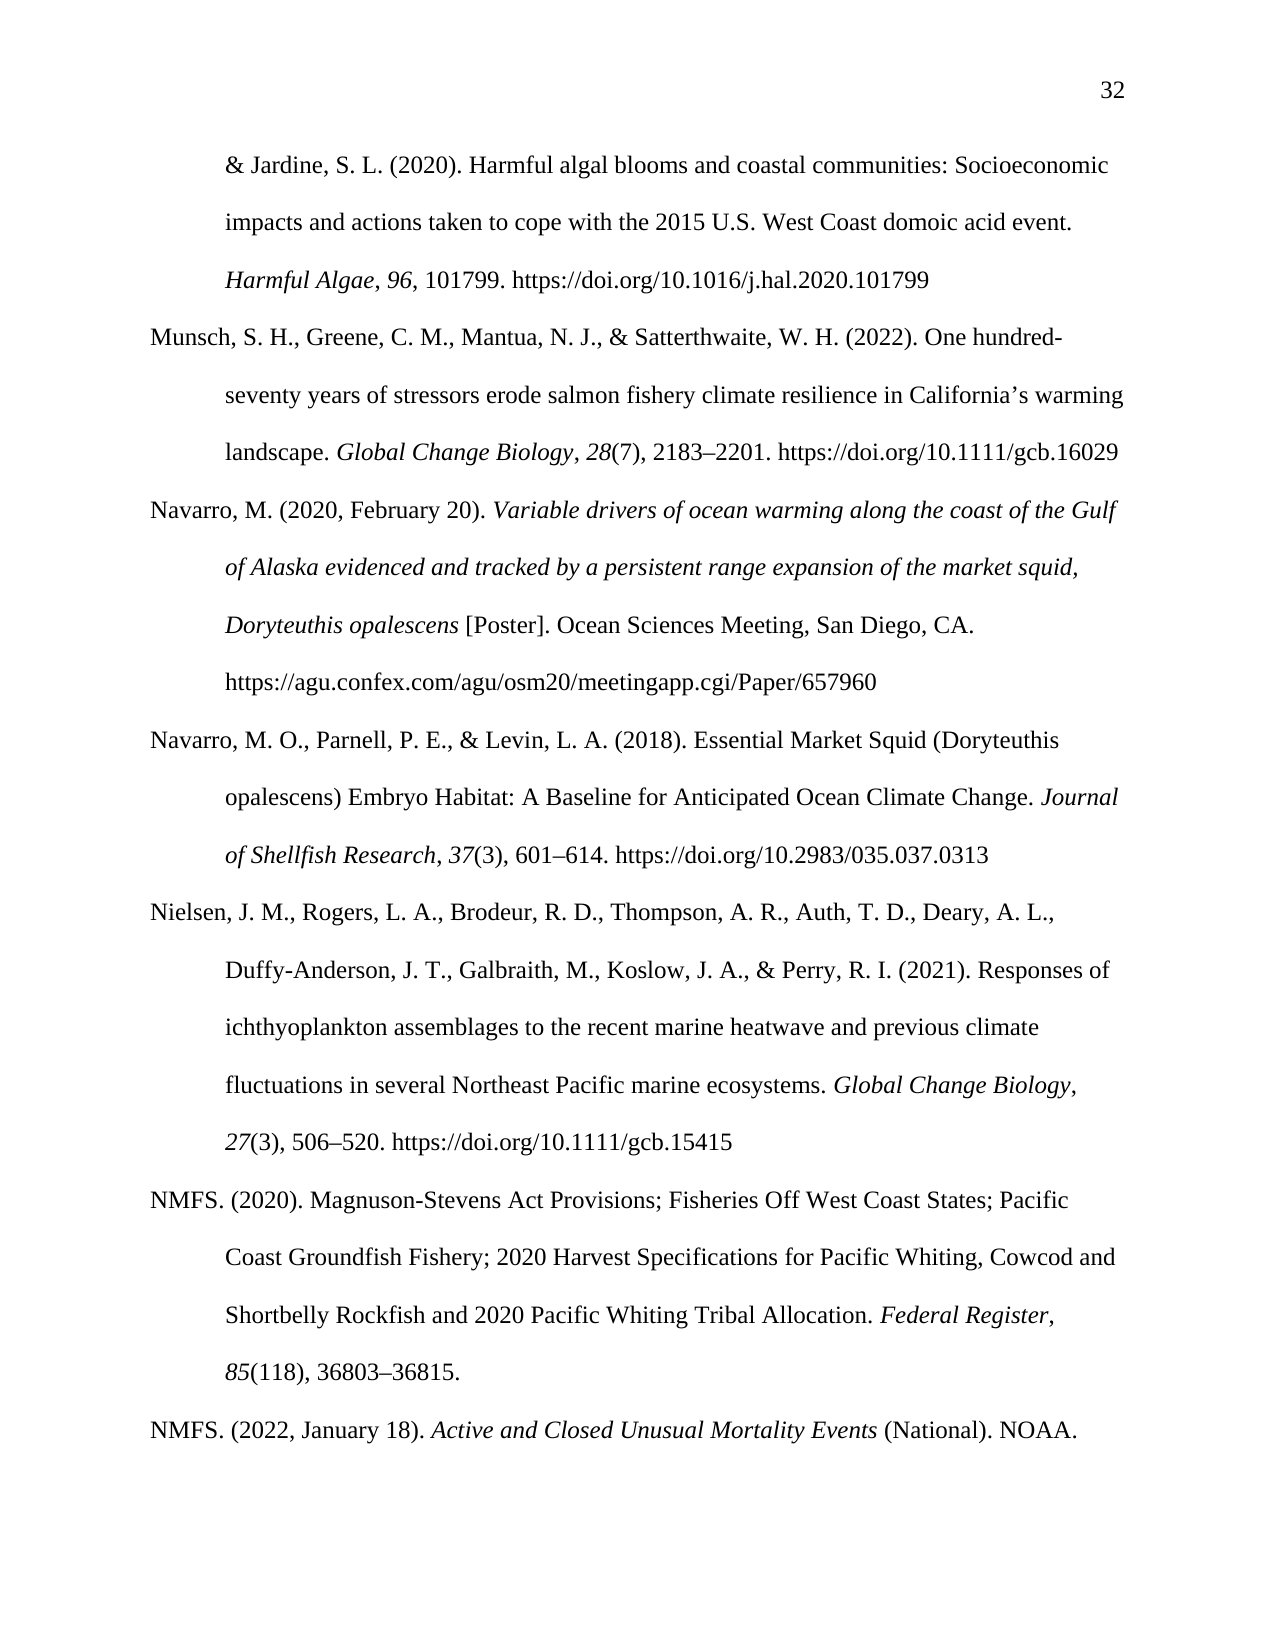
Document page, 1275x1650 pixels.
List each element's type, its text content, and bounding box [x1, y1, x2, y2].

text Navarro, M. O., Parnell, P. E., & Levin, L. A. (2018). Essential Market Squid (Doryteuthis opalescens) Embryo Habitat: A Baseline for Anticipated Ocean Climate Change. Journal of Shellfish Research, 37(3), 601–614. https://doi.org/10.2983/035.037.0313 [150, 725, 1125, 869]
text Munsch, S. H., Greene, C. M., Mantua, N. J., & Satterthwaite, W. H. (2022). One hundred-seventy years of stressors erode salmon fishery climate resilience in California’s warming landscape. Global Change Biology, 28(7), 2183–2201. https://doi.org/10.1111/gcb.16029 [150, 322, 1125, 466]
text Nielsen, J. M., Rogers, L. A., Brodeur, R. D., Thompson, A. R., Auth, T. D., Deary, A. L., Duffy‐Anderson, J. T., Galbraith, M., Koslow, J. A., & Perry, R. I. (2021). Responses of ichthyoplankton assemblages to the recent marine heatwave and previous climate fluctuations in several Northeast Pacific marine ecosystems. Global Change Biology, 27(3), 506–520. https://doi.org/10.1111/gcb.15415 [150, 897, 1125, 1156]
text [150, 1415, 1125, 1444]
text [150, 150, 1125, 294]
text Navarro, M. (2020, February 20). Variable drivers of ocean warming along the coast of the Gulf of Alaska evidenced and tracked by a persistent range expansion of the market squid, Doryteuthis opalescens [Poster]. Ocean Sciences Meeting, San Diego, CA. https://agu.confex.com/agu/osm20/meetingapp.cgi/Paper/657960 [150, 495, 1125, 696]
text NMFS. (2020). Magnuson-Stevens Act Provisions; Fisheries Off West Coast States; Pacific Coast Groundfish Fishery; 2020 Harvest Specifications for Pacific Whiting, Cowcod and Shortbelly Rockfish and 2020 Pacific Whiting Tribal Allocation. Federal Register, 85(118), 36803–36815. [150, 1185, 1125, 1386]
